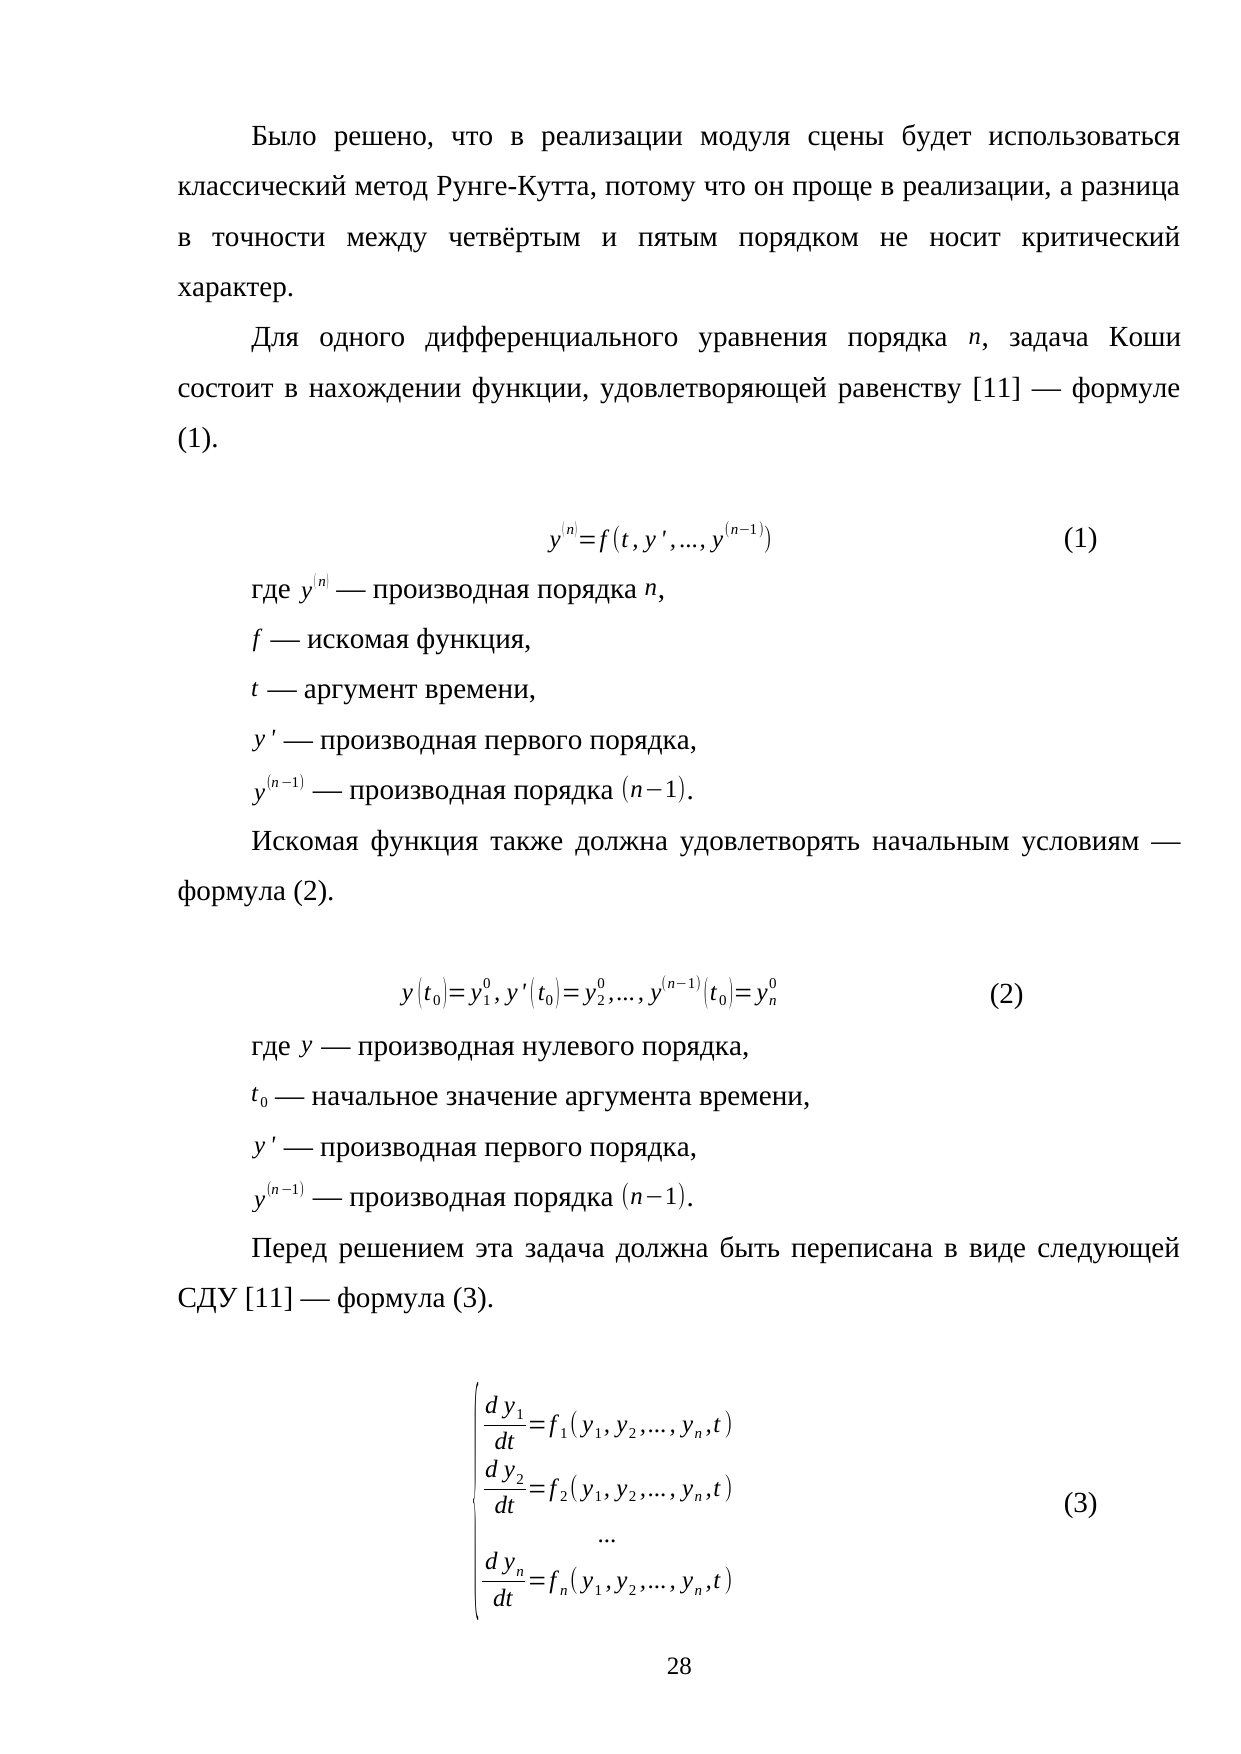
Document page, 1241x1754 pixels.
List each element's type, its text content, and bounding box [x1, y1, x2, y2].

text — производная первого порядка, [177, 1129, 1181, 1162]
text Для одного дифференциального уравнения порядка , задача Коши состоит в нахождении функции, удовлетворяющей равенству [11] — формуле (1). [177, 319, 1181, 453]
text (1) [177, 521, 1181, 554]
text — производная первого порядка, [177, 722, 1181, 755]
text — начальное значение аргумента времени, [177, 1078, 1181, 1112]
text — искомая функция, [177, 621, 1181, 655]
text — производная порядка . [177, 1179, 1181, 1213]
text где — производная нулевого порядка, [177, 1028, 1181, 1061]
text (2) [177, 974, 1181, 1011]
text — аргумент времени, [177, 672, 1181, 705]
text — производная порядка . [177, 772, 1181, 806]
text Искомая функция также должна удовлетворять начальным условиям — формула (2). [177, 823, 1181, 907]
text Перед решением эта задача должна быть переписана в виде следующей СДУ [11] — формула (3). [177, 1230, 1181, 1314]
text (3) [177, 1381, 1181, 1622]
text Было решено, что в реализации модуля сцены будет использоваться классический метод Рунге-Кутта, потому что он проще в реализации, а разница в точности между четвёртым и пятым порядком не носит критический характер. [177, 118, 1181, 303]
text где — производная порядка , [177, 571, 1181, 604]
